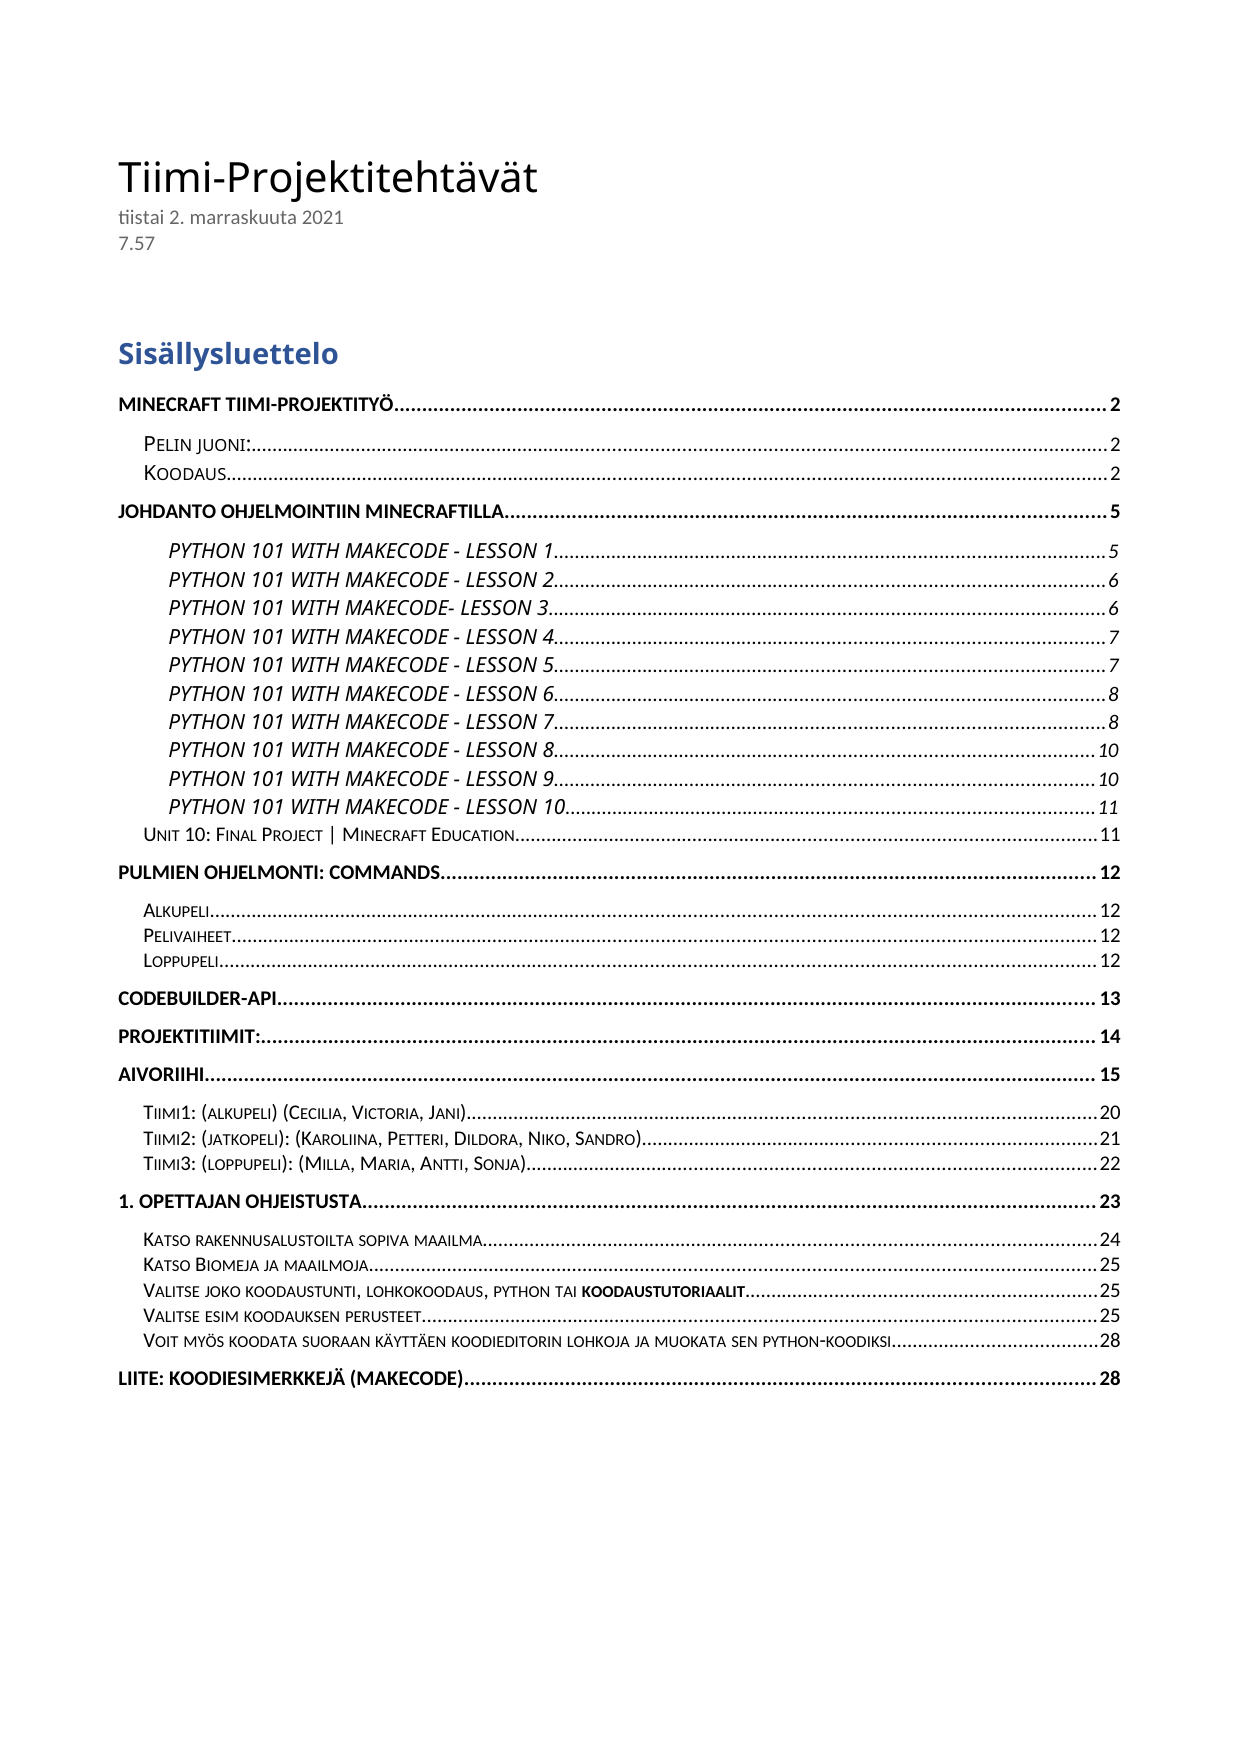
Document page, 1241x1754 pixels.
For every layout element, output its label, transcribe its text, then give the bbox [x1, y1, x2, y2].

text 7.57 [118, 230, 1122, 255]
text tiistai 2. marraskuuta 2021 [118, 204, 1122, 230]
text Tiimi-Projektitehtävät [118, 148, 1122, 204]
